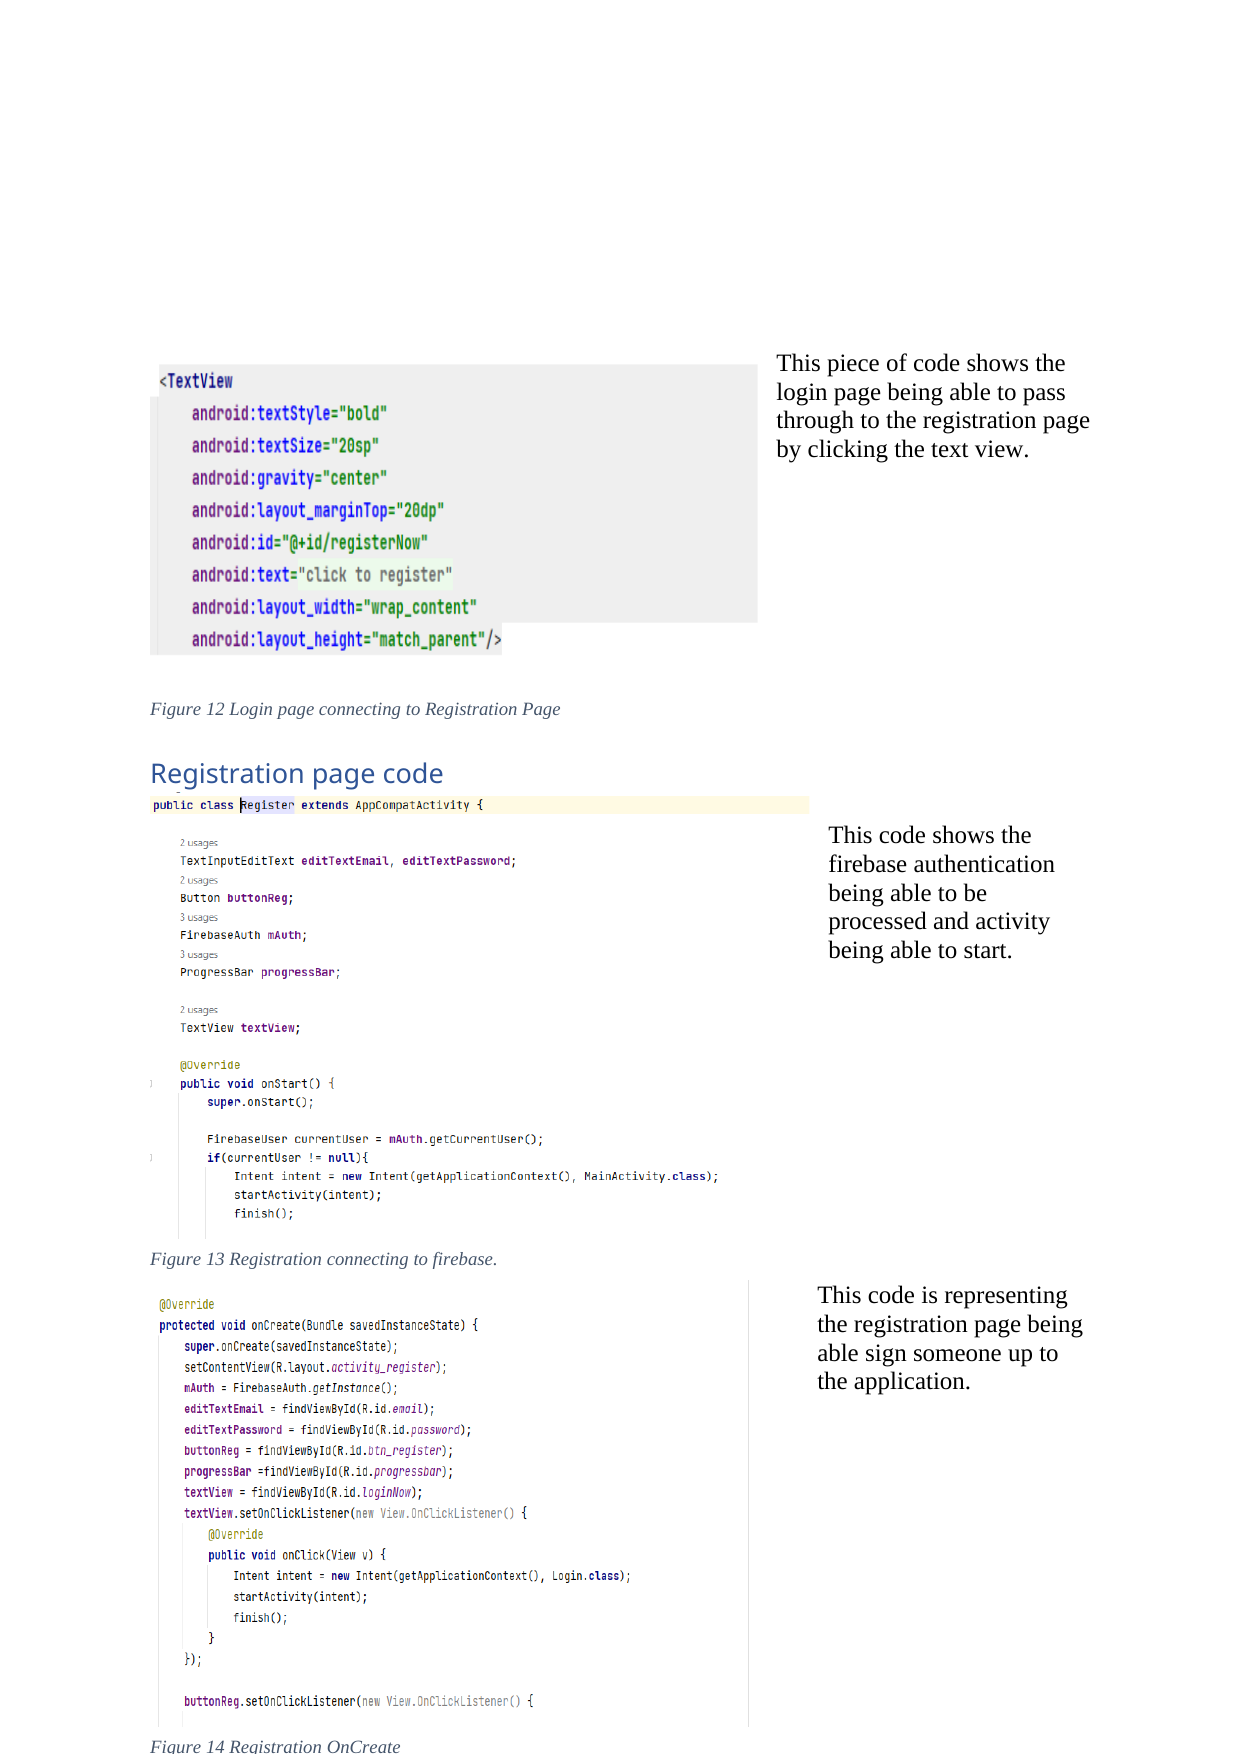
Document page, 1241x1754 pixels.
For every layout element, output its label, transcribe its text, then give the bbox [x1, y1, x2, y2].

subtitle Registration page code [150, 754, 1090, 791]
picture [150, 347, 758, 689]
picture [150, 792, 810, 1239]
text This code is representing the registration page being able sign someone up to the application. [799, 1280, 1090, 1395]
text This piece of code shows the login page being able to pass through to the registration page by clicking the text view. [758, 348, 1090, 463]
picture [150, 1280, 799, 1727]
text This code shows the firebase authentication being able to be processed and activity being able to start. [810, 820, 1090, 964]
